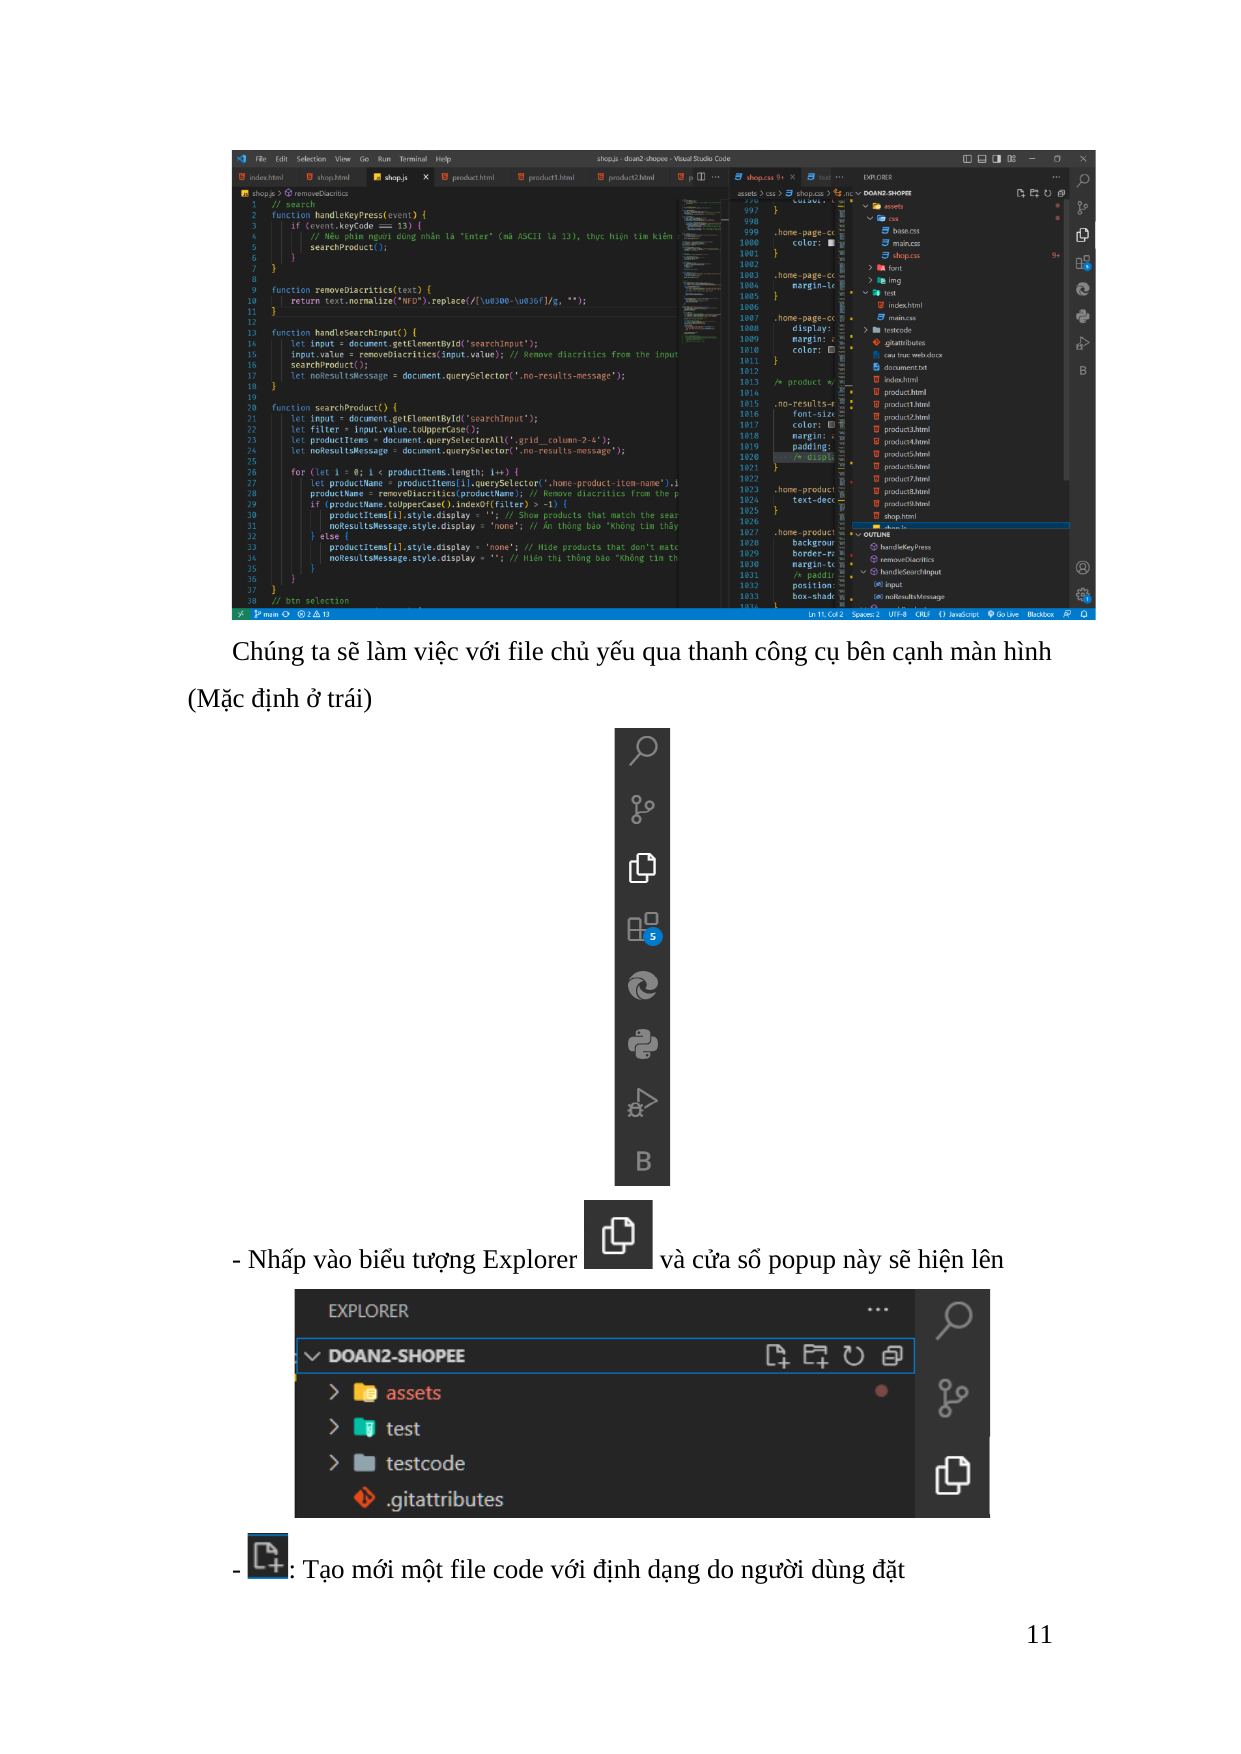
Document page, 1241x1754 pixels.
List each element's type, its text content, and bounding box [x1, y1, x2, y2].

text - : Tạo mới một file code với định dạng do người dùng đặt [187, 1533, 1053, 1585]
picture [614, 728, 671, 1186]
picture [231, 150, 1096, 620]
picture [584, 1200, 653, 1269]
picture [294, 1289, 991, 1518]
text Chúng ta sẽ làm việc với file chủ yếu qua thanh công cụ bên cạnh màn hình (Mặc định ở trái) [187, 635, 1053, 713]
text - Nhấp vào biểu tượng Explorer và cửa sổ popup này sẽ hiện lên [187, 1201, 1053, 1274]
picture [247, 1533, 289, 1579]
